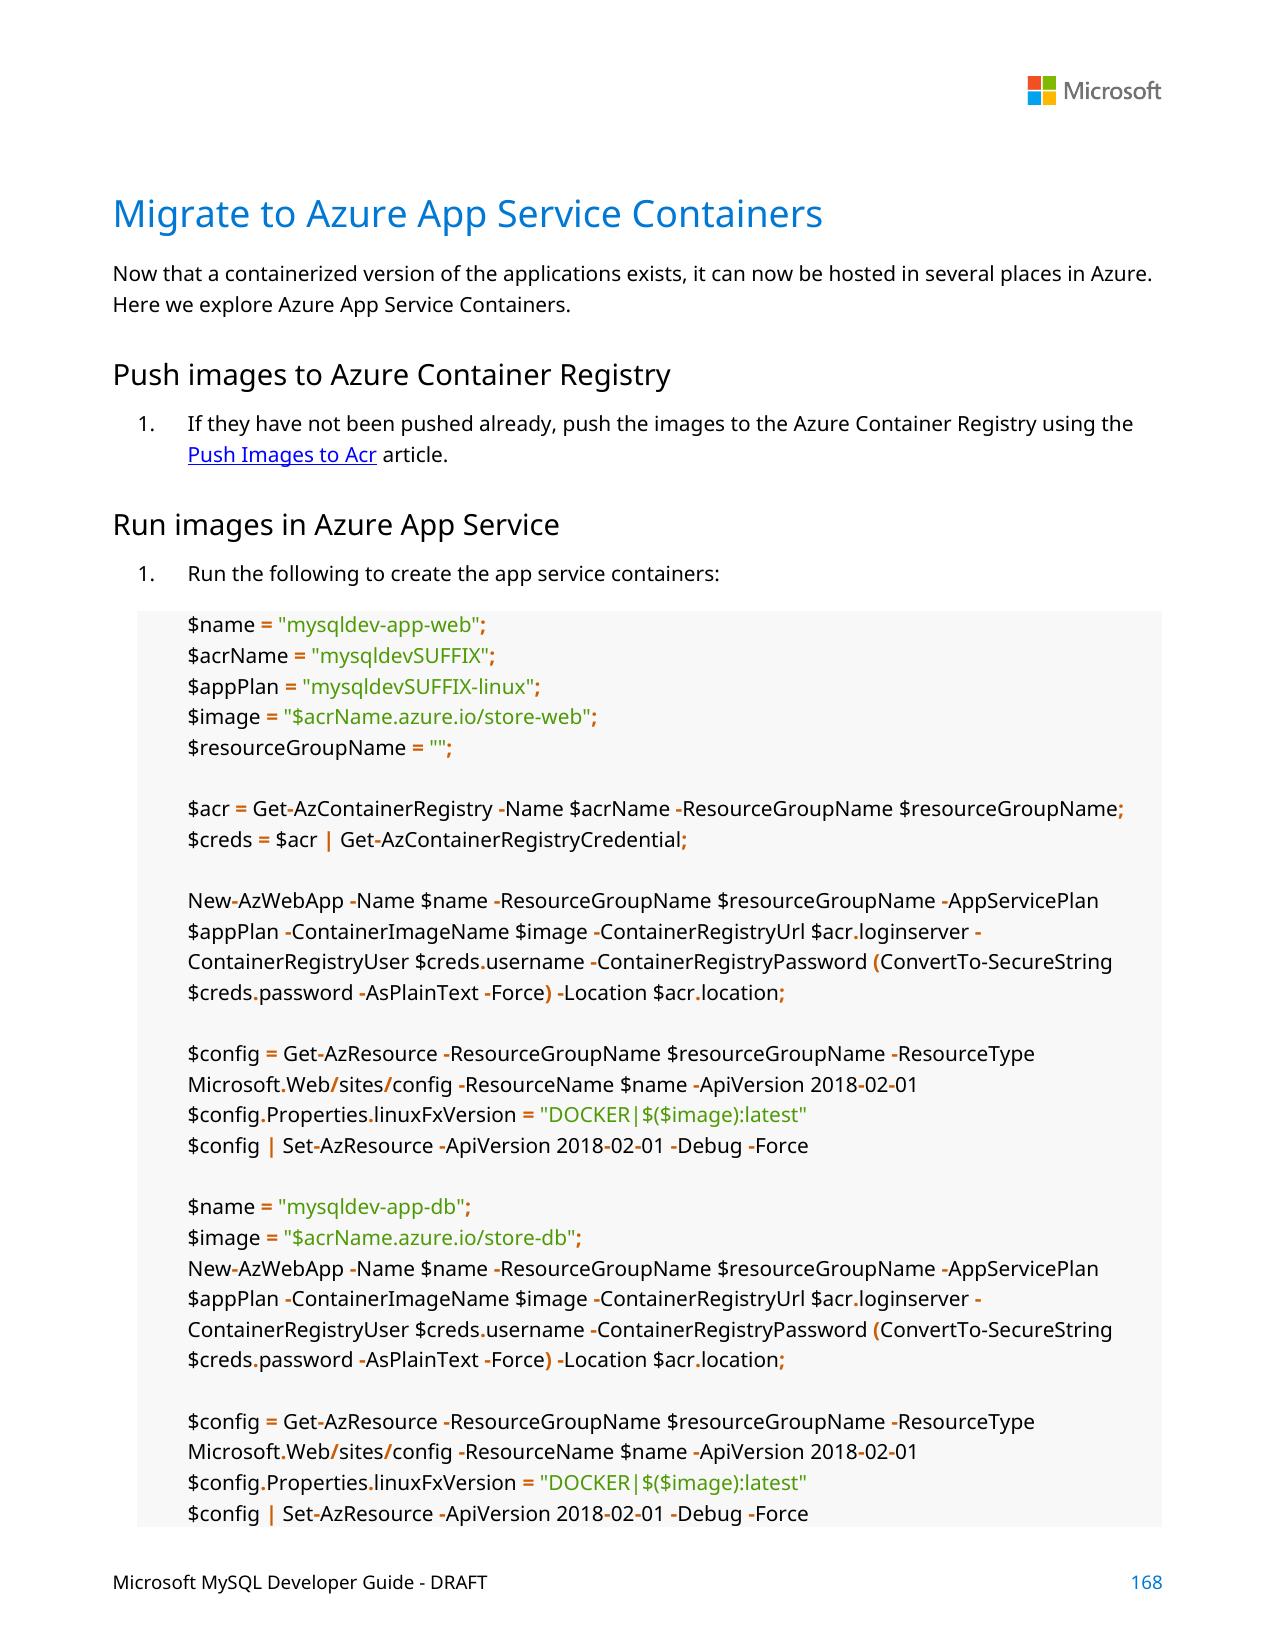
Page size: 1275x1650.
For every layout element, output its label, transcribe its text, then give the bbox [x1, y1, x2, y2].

list Run the following to create the app service containers: [137, 559, 1162, 587]
text Now that a containerized version of the applications exists, it can now be hosted in several places in Azure. Here we explore Azure App Service Containers. [112, 259, 1162, 318]
subtitle Migrate to Azure App Service Containers [112, 187, 1162, 238]
subtitle Push images to Azure Container Registry [112, 354, 1162, 393]
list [137, 611, 1162, 1527]
picture [1026, 75, 1163, 107]
subtitle Run images in Azure App Service [112, 504, 1162, 543]
list If they have not been pushed already, push the images to the Azure Container Registry using the Push Images to Acr article. [137, 409, 1162, 468]
